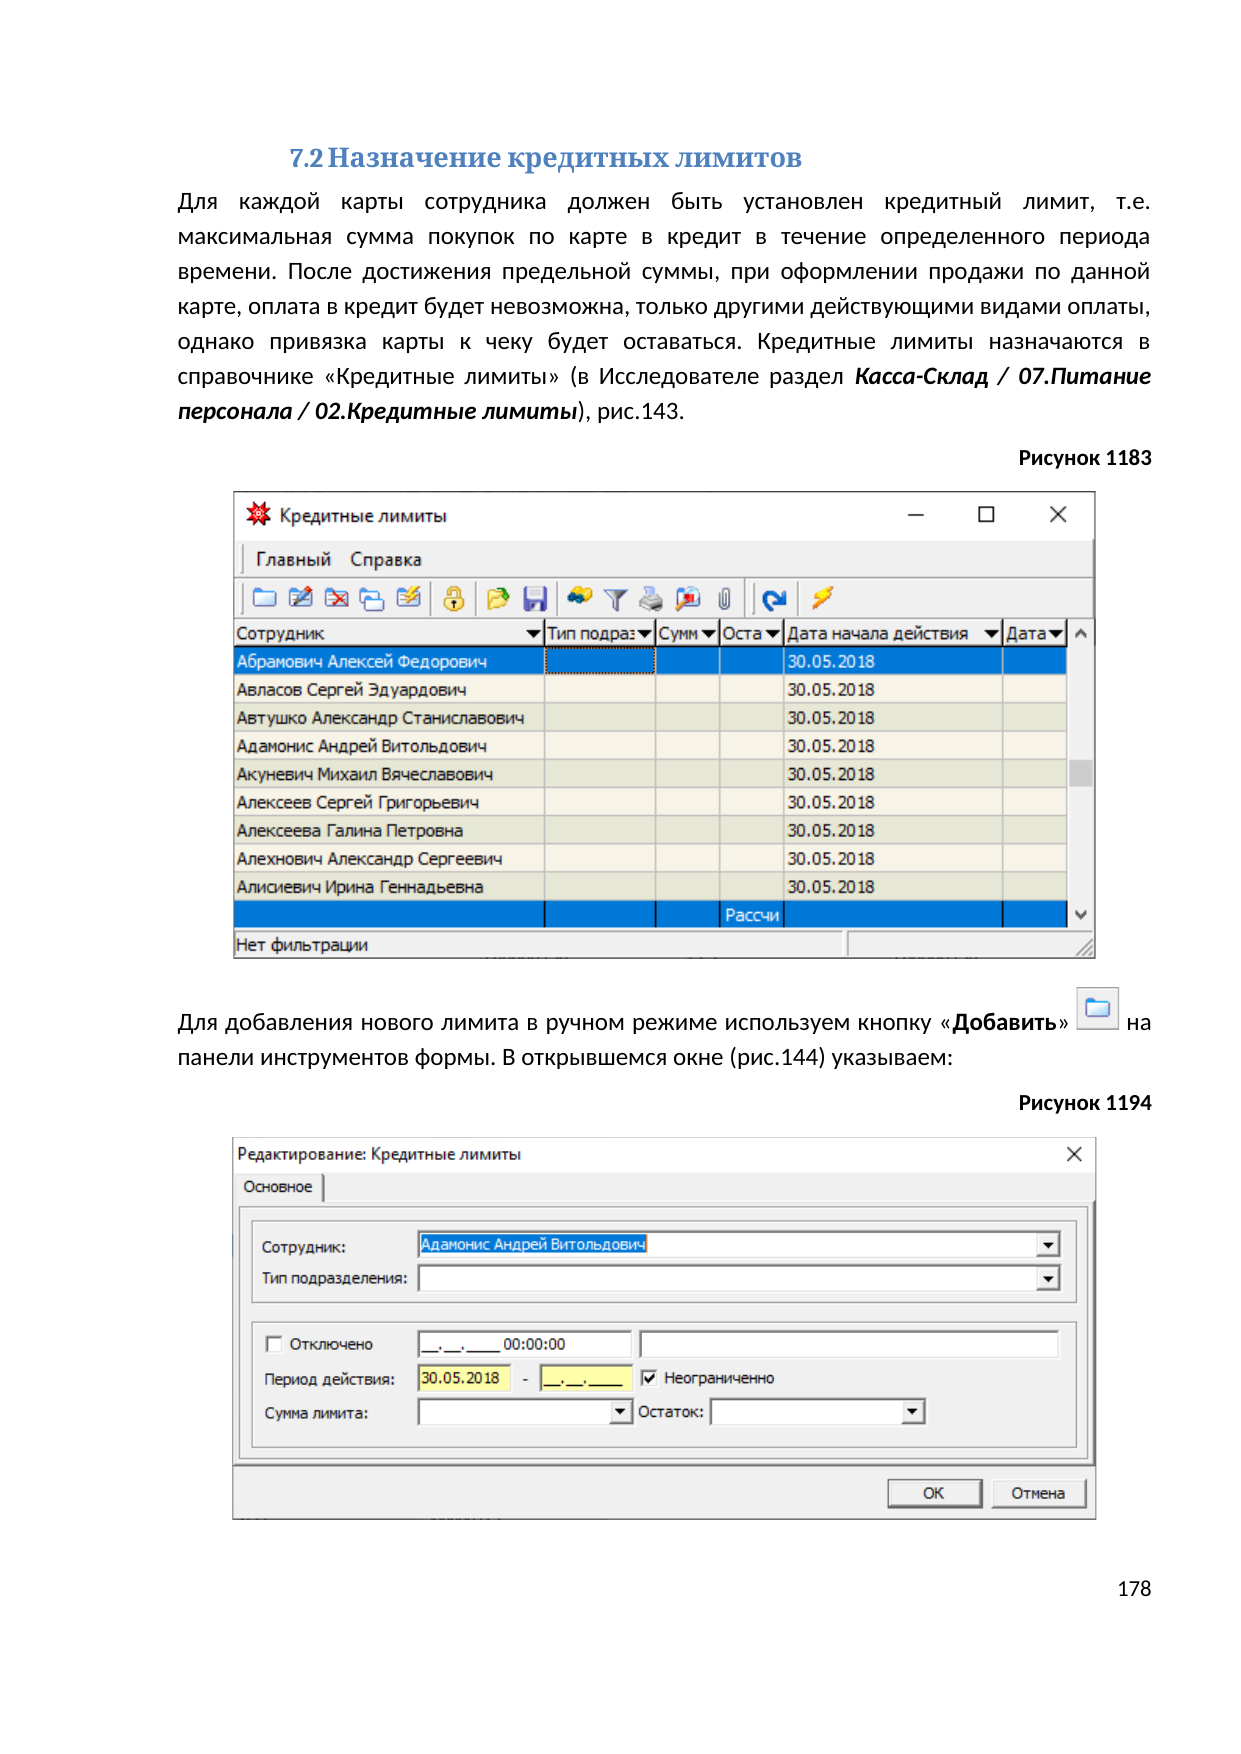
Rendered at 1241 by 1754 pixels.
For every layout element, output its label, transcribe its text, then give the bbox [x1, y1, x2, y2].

picture [232, 1137, 1097, 1520]
picture [233, 491, 1096, 959]
subtitle Назначение кредитных лимитов [290, 143, 1152, 174]
text Для добавления нового лимита в ручном режиме используем кнопку «Добавить» на панели инструментов формы. В открывшемся окне (рис.144) указываем: [177, 987, 1152, 1071]
picture [1076, 987, 1120, 1030]
text Для каждой карты сотрудника должен быть установлен кредитный лимит, т.е. максимальная сумма покупок по карте в кредит в течение определенного периода времени. После достижения предельной суммы, при оформлении продажи по данной карте, оплата в кредит будет невозможна, только другими действующими видами оплаты, однако привязка карты к чеку будет оставаться. Кредитные лимиты назначаются в справочнике «Кредитные лимиты» (в Исследователе раздел Касса-Склад / 07.Питание персонала / 02.Кредитные лимиты), рис.143. [177, 185, 1152, 426]
